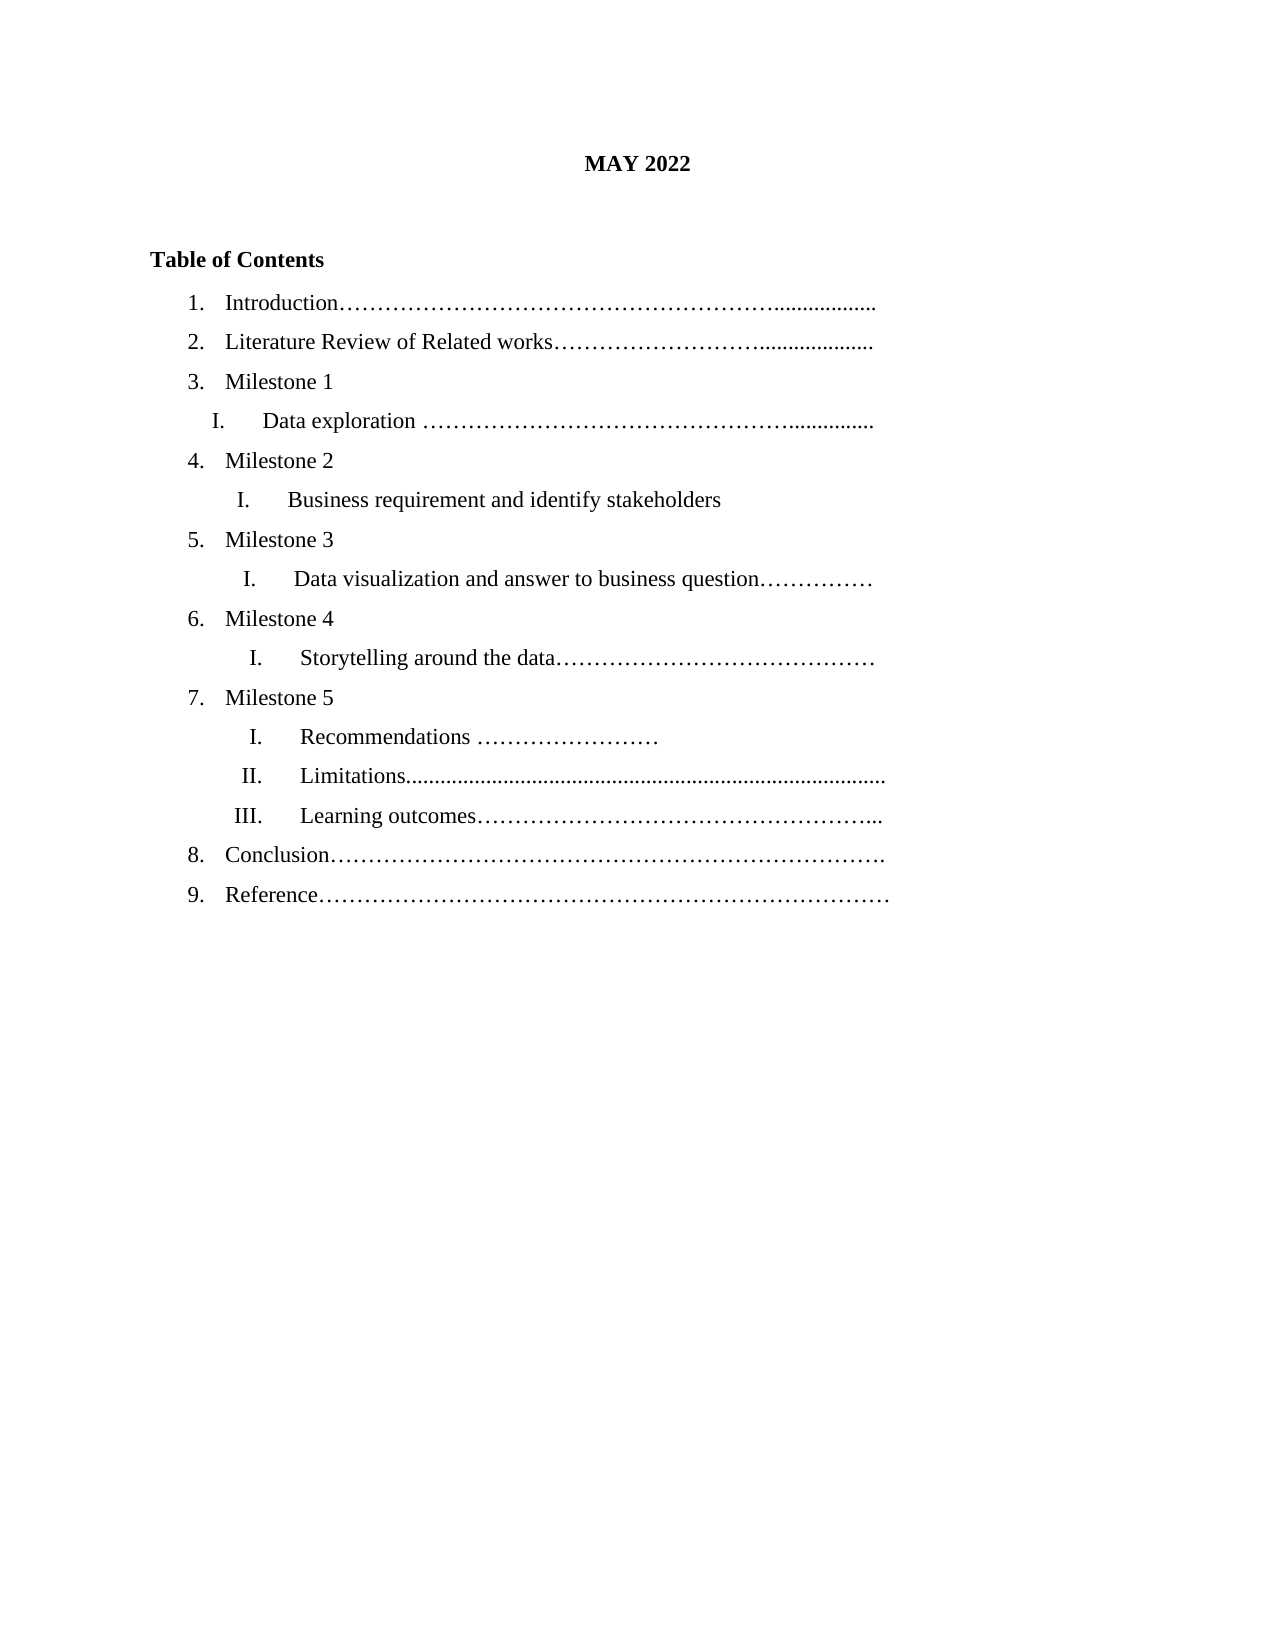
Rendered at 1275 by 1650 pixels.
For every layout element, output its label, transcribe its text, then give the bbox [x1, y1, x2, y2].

list Milestone 2 [187, 447, 1125, 473]
list Milestone 4 [187, 604, 1125, 631]
list Introduction………………………………………………….................. [187, 289, 1125, 315]
list Recommendations …………………… [262, 723, 1125, 749]
list Data exploration …………………………………………............... [225, 407, 1125, 433]
list Limitations.................................................................................... [262, 762, 1125, 789]
list Literature Review of Related works……………………….................... [187, 328, 1125, 354]
list Storytelling around the data…………………………………… [262, 644, 1125, 670]
list Reference………………………………………………………………… [187, 881, 1125, 907]
list Conclusion………………………………………………………………. [187, 841, 1125, 868]
list Milestone 3 [187, 526, 1125, 552]
list Learning outcomes……………………………………………... [262, 802, 1125, 828]
list Business requirement and identify stakeholders [250, 486, 1125, 512]
text Table of Contents [150, 246, 1125, 272]
list Data visualization and answer to business question…………… [256, 565, 1125, 591]
text MAY 2022 [150, 150, 1125, 176]
list Milestone 5 [187, 683, 1125, 710]
list Milestone 1 [187, 368, 1125, 394]
